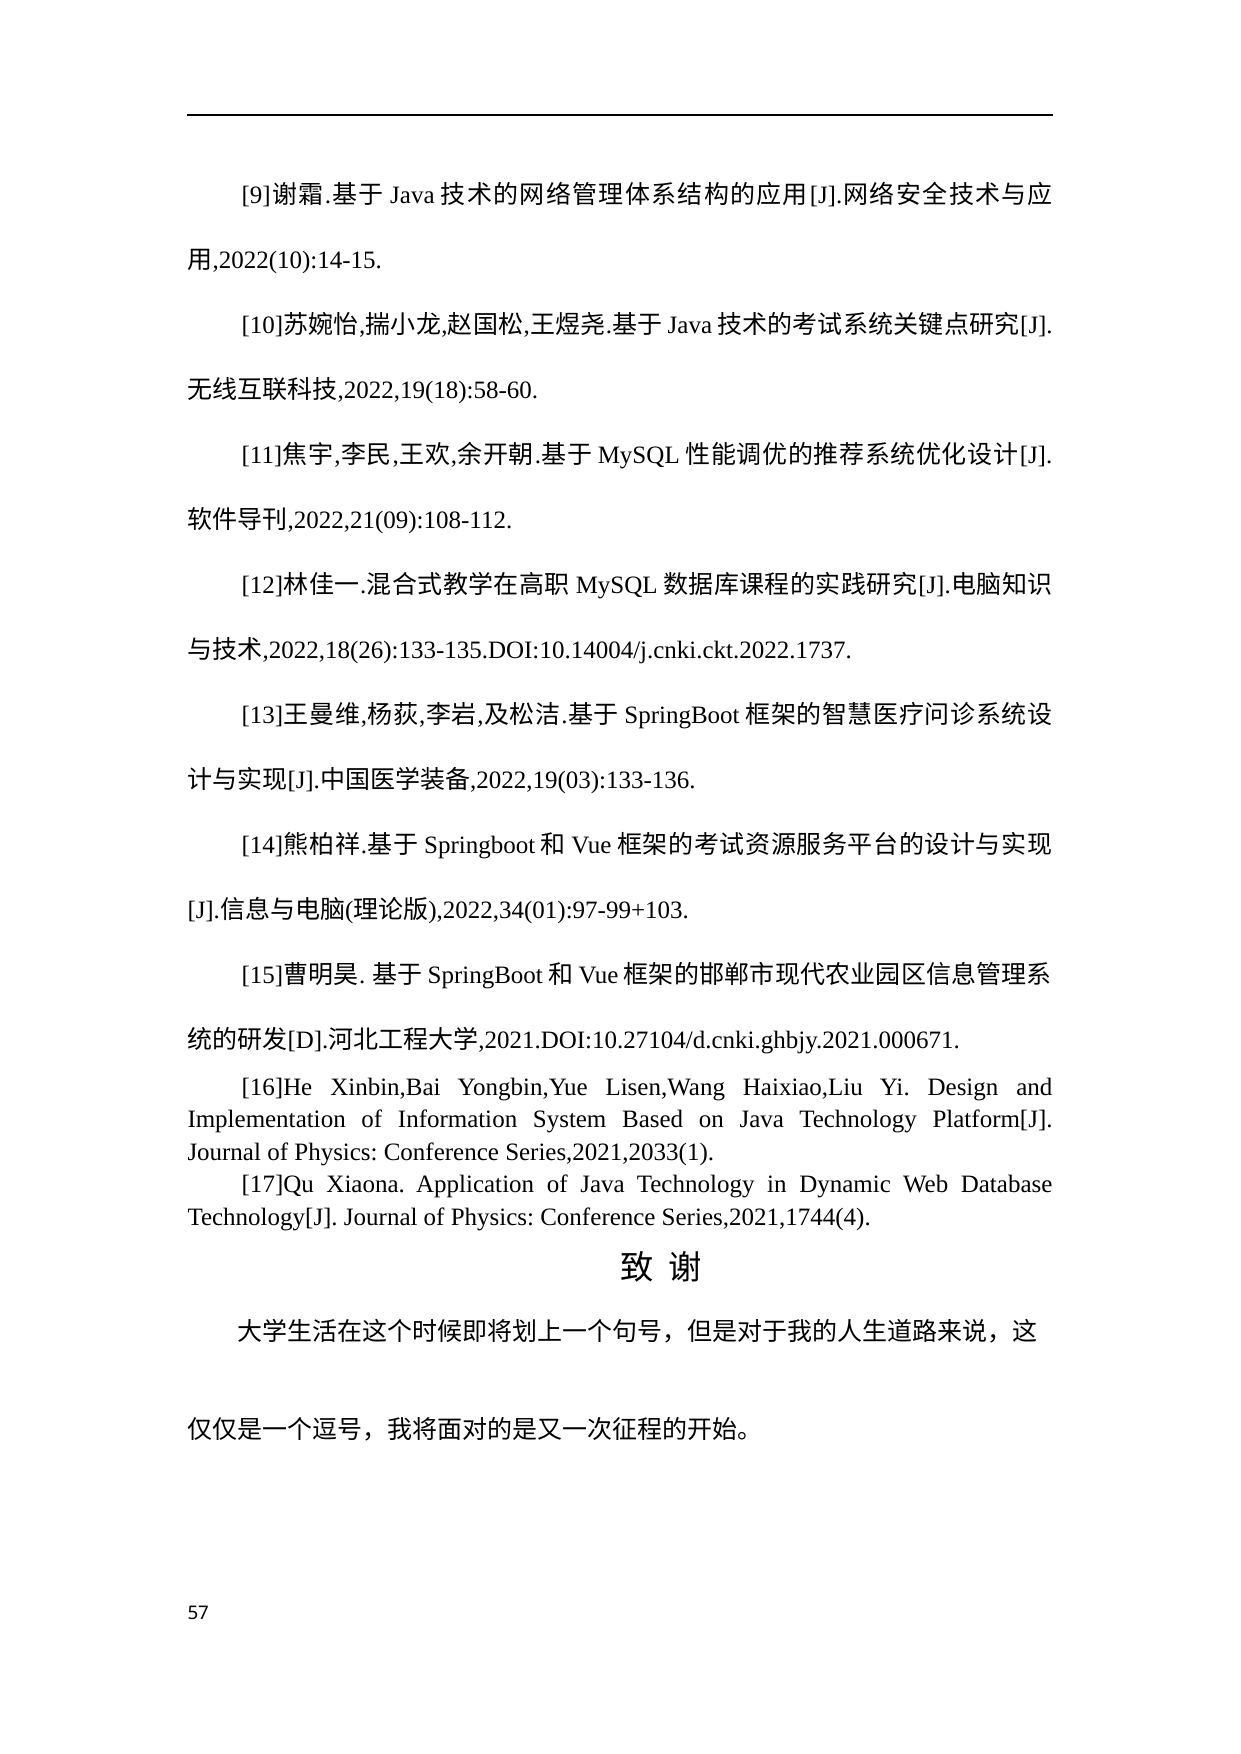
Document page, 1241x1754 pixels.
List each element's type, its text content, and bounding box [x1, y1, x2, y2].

text [14]熊柏祥.基于Springboot和Vue框架的考试资源服务平台的设计与实现[J].信息与电脑(理论版),2022,34(01):97-99+103. [187, 810, 1053, 940]
text [9]谢霜.基于Java技术的网络管理体系结构的应用[J].网络安全技术与应用,2022(10):14-15. [187, 160, 1053, 290]
text [16]He Xinbin,Bai Yongbin,Yue Lisen,Wang Haixiao,Liu Yi. Design and Implementation of Information System Based on Java Technology Platform[J]. Journal of Physics: Conference Series,2021,2033(1). [187, 1070, 1053, 1167]
subtitle 致 谢 [187, 1232, 1053, 1297]
text [15]曹明昊. 基于SpringBoot和Vue框架的邯郸市现代农业园区信息管理系统的研发[D].河北工程大学,2021.DOI:10.27104/d.cnki.ghbjy.2021.000671. [187, 940, 1053, 1070]
text [10]苏婉怡,揣小龙,赵国松,王煜尧.基于Java技术的考试系统关键点研究[J].无线互联科技,2022,19(18):58-60. [187, 290, 1053, 420]
text 大学生活在这个时候即将划上一个句号，但是对于我的人生道路来说，这仅仅是一个逗号，我将面对的是又一次征程的开始。 [187, 1297, 1053, 1460]
text [11]焦宇,李民,王欢,余开朝.基于MySQL性能调优的推荐系统优化设计[J].软件导刊,2022,21(09):108-112. [187, 420, 1053, 550]
text [12]林佳一.混合式教学在高职MySQL数据库课程的实践研究[J].电脑知识与技术,2022,18(26):133-135.DOI:10.14004/j.cnki.ckt.2022.1737. [187, 550, 1053, 680]
text [13]王曼维,杨荻,李岩,及松洁.基于SpringBoot框架的智慧医疗问诊系统设计与实现[J].中国医学装备,2022,19(03):133-136. [187, 680, 1053, 810]
text [17]Qu Xiaona. Application of Java Technology in Dynamic Web Database Technology[J]. Journal of Physics: Conference Series,2021,1744(4). [187, 1167, 1053, 1232]
